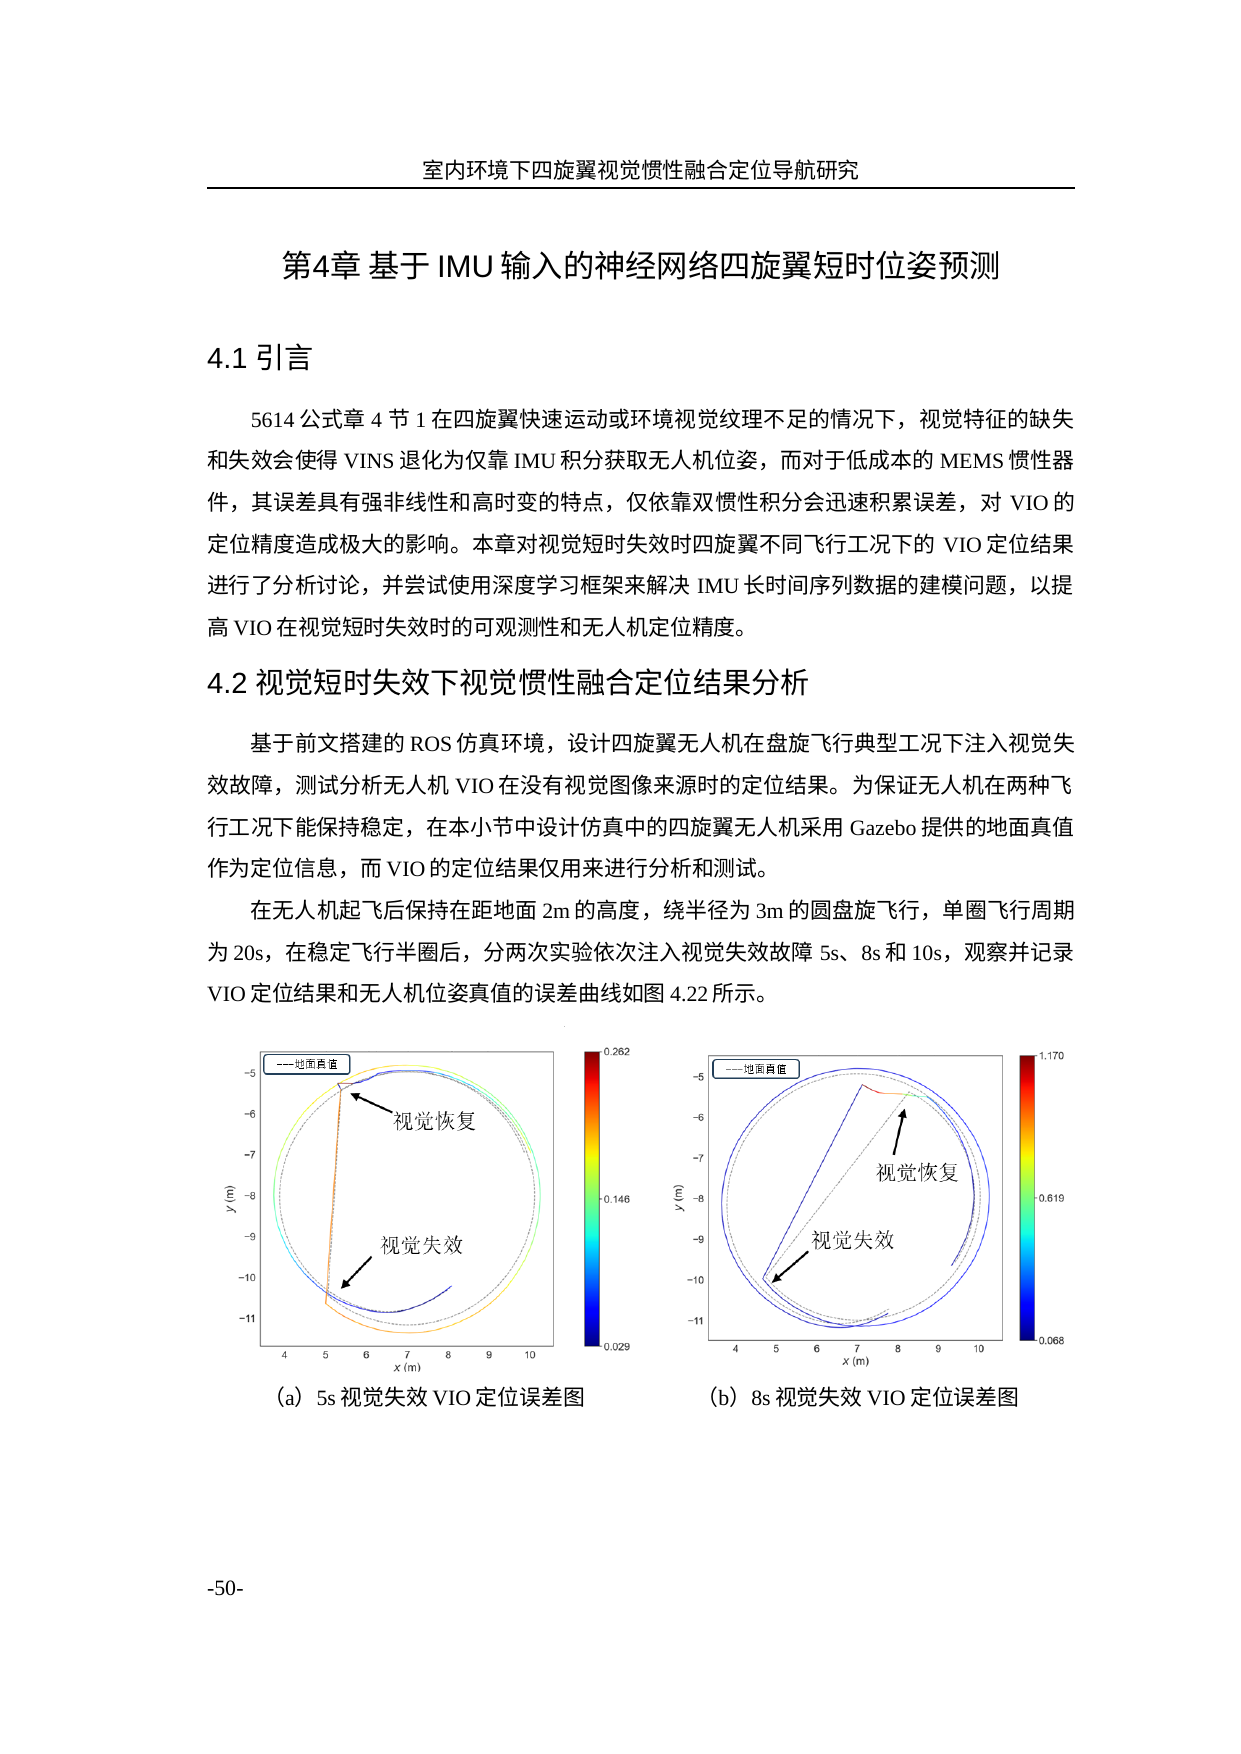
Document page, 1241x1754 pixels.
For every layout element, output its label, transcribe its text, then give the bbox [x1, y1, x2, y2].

picture [652, 1031, 1066, 1368]
subtitle 基于IMU输入的神经网络四旋翼短时位姿预测 [207, 244, 1075, 286]
table_cell （b）8s视觉失效VIO定位误差图 [641, 1372, 1075, 1414]
table_header [641, 1010, 1075, 1372]
subtitle 引言 [207, 336, 1075, 377]
subtitle 视觉短时失效下视觉惯性融合定位结果分析 [207, 660, 1075, 702]
table_cell （a）5s视觉失效VIO定位误差图 [207, 1372, 641, 1414]
picture [218, 1026, 632, 1372]
text 在四旋翼快速运动或环境视觉纹理不足的情况下，视觉特征的缺失和失效会使得VINS退化为仅靠IMU积分获取无人机位姿，而对于低成本的MEMS惯性器件，其误差具有强非线性和高时变的特点，仅依靠双惯性积分会迅速积累误差，对VIO的定位精度造成极大的影响。本章对视觉短时失效时四旋翼不同飞行工况下的VIO定位结果进行了分析讨论，并尝试使用深度学习框架来解决IMU长时间序列数据的建模问题，以提高VIO在视觉短时失效时的可观测性和无人机定位精度。 [207, 394, 1075, 644]
text 基于前文搭建的ROS仿真环境，设计四旋翼无人机在盘旋飞行典型工况下注入视觉失效故障，测试分析无人机VIO在没有视觉图像来源时的定位结果。为保证无人机在两种飞行工况下能保持稳定，在本小节中设计仿真中的四旋翼无人机采用Gazebo提供的地面真值作为定位信息，而VIO的定位结果仅用来进行分析和测试。 [207, 718, 1075, 885]
table_header [207, 1010, 641, 1372]
